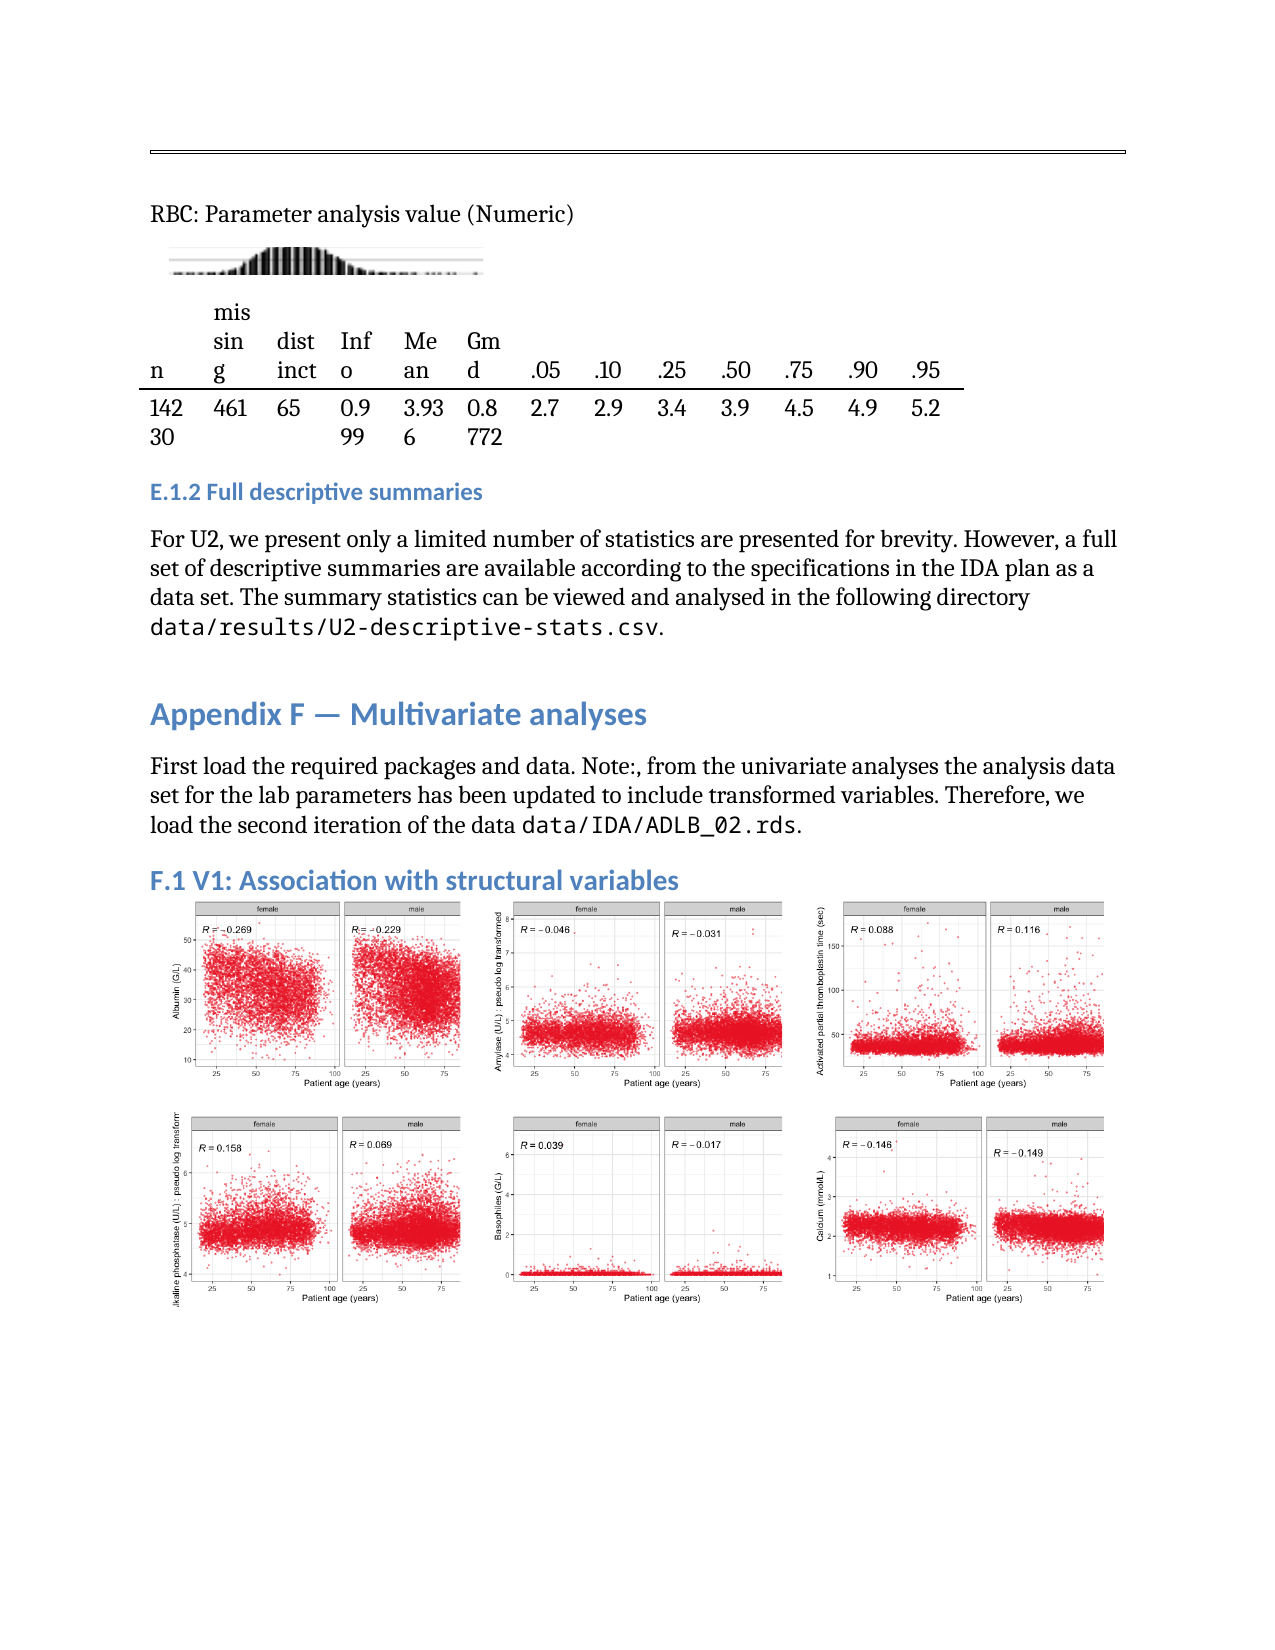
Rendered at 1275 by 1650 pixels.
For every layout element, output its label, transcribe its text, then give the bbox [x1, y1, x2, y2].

picture [490, 1112, 783, 1307]
picture [168, 1112, 461, 1307]
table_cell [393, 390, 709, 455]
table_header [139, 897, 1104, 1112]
picture [812, 1112, 1104, 1307]
text RBC: Parameter analysis value (Numeric) [150, 199, 1125, 228]
subtitle Appendix F — Multivariate analyses [150, 692, 1125, 733]
subtitle F.1 V1: Association with structural variables [150, 862, 1125, 897]
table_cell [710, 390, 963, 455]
picture [812, 897, 1104, 1092]
picture [168, 897, 461, 1092]
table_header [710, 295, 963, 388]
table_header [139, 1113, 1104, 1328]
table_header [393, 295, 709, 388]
picture [490, 897, 783, 1092]
picture [168, 247, 484, 275]
text For U2, we present only a limited number of statistics are presented for brevity. However, a full set of descriptive summaries are available according to the specifications in the IDA plan as a data set. The summary statistics can be viewed and analysed in the following directory data/results/U2-descriptive-stats.csv. [150, 525, 1125, 642]
text First load the required packages and data. Note:, from the univariate analyses the analysis data set for the lab parameters has been updated to include transformed variables. Therefore, we load the second iteration of the data data/IDA/ADLB_02.rds. [150, 752, 1125, 841]
subtitle E.1.2 Full descriptive summaries [150, 476, 1125, 506]
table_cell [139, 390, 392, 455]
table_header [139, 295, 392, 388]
